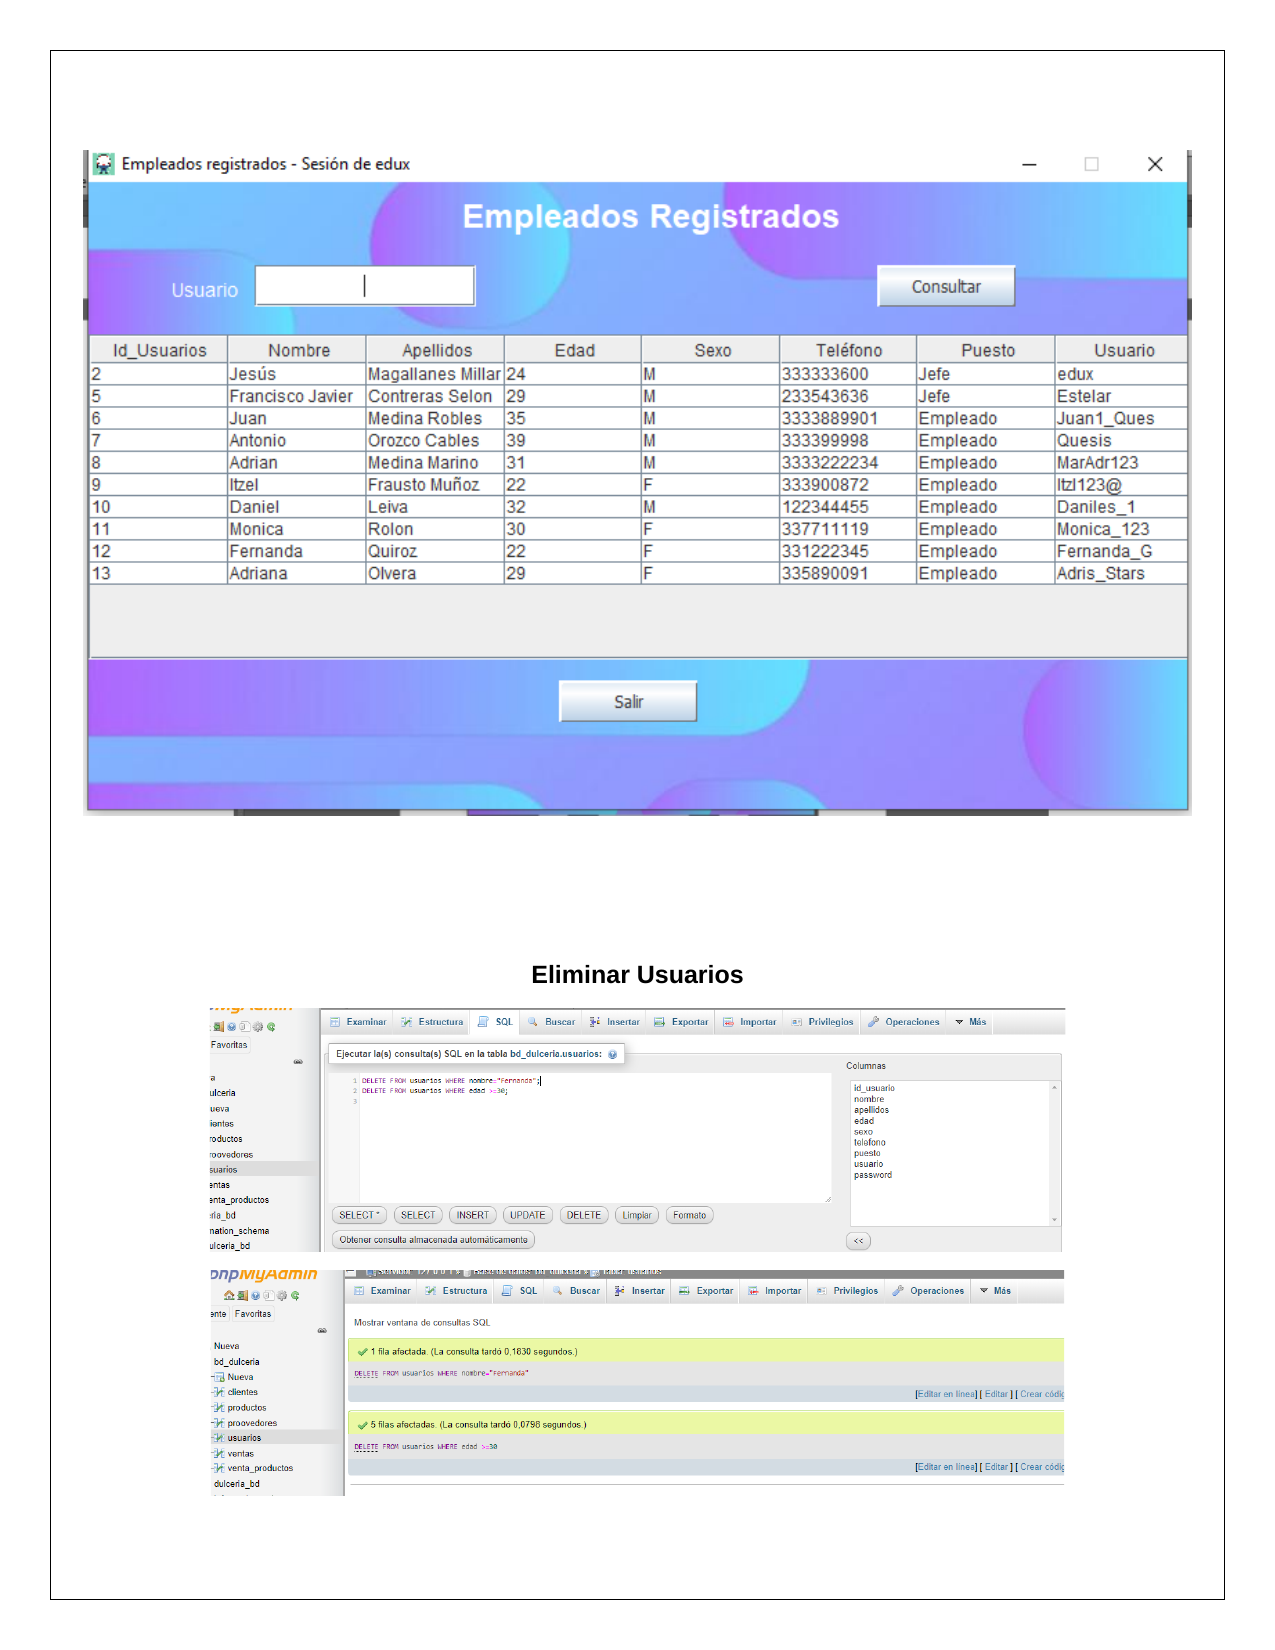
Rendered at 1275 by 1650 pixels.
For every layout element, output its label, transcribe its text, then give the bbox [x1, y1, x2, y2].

picture [209, 1008, 1066, 1252]
text Eliminar Usuarios [150, 960, 1125, 989]
picture [83, 150, 1192, 816]
picture [210, 1270, 1065, 1496]
